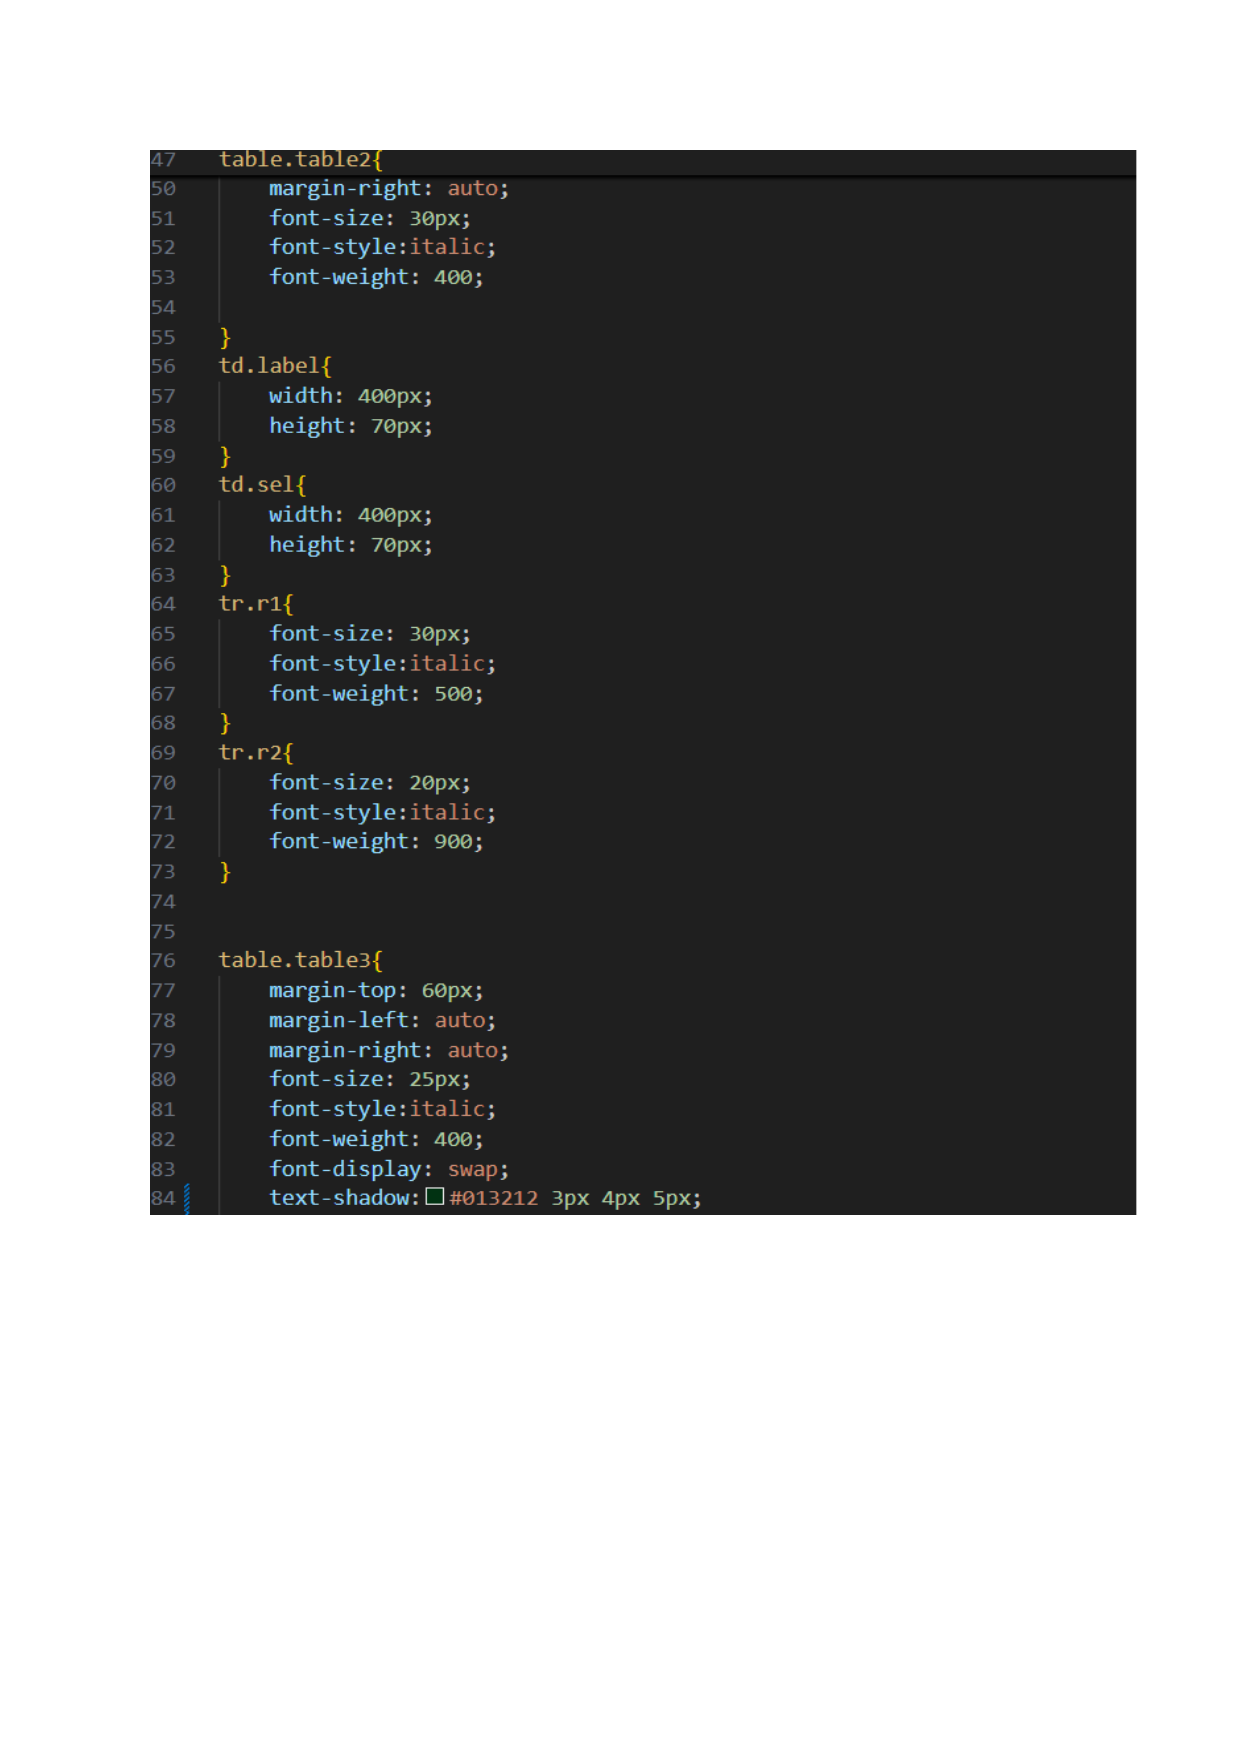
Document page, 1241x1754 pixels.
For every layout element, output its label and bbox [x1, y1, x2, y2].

picture [150, 150, 1137, 1215]
